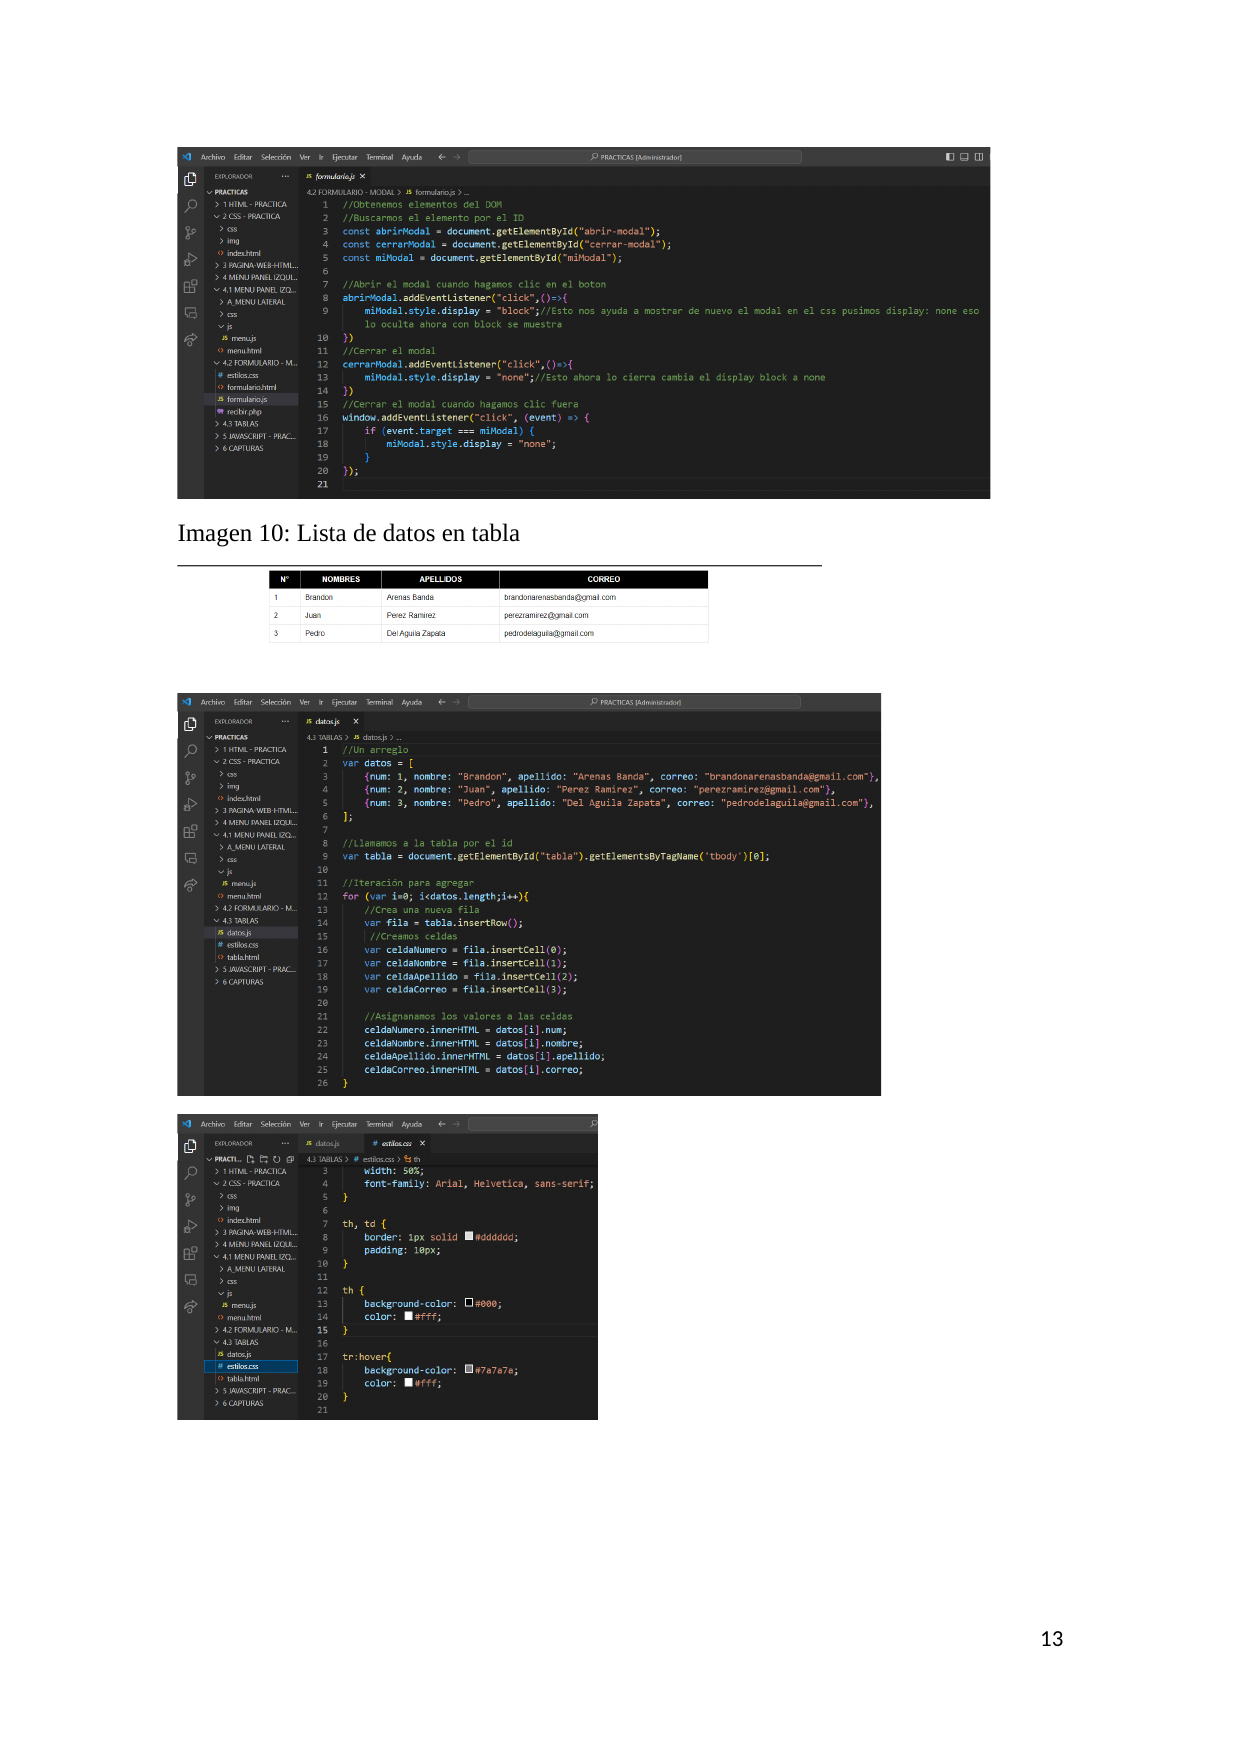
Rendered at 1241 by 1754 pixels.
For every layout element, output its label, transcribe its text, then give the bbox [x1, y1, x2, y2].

text Imagen 10: Lista de datos en tabla [177, 518, 1063, 546]
picture [177, 693, 882, 1096]
picture [177, 147, 991, 499]
picture [177, 1114, 598, 1420]
picture [177, 565, 822, 675]
